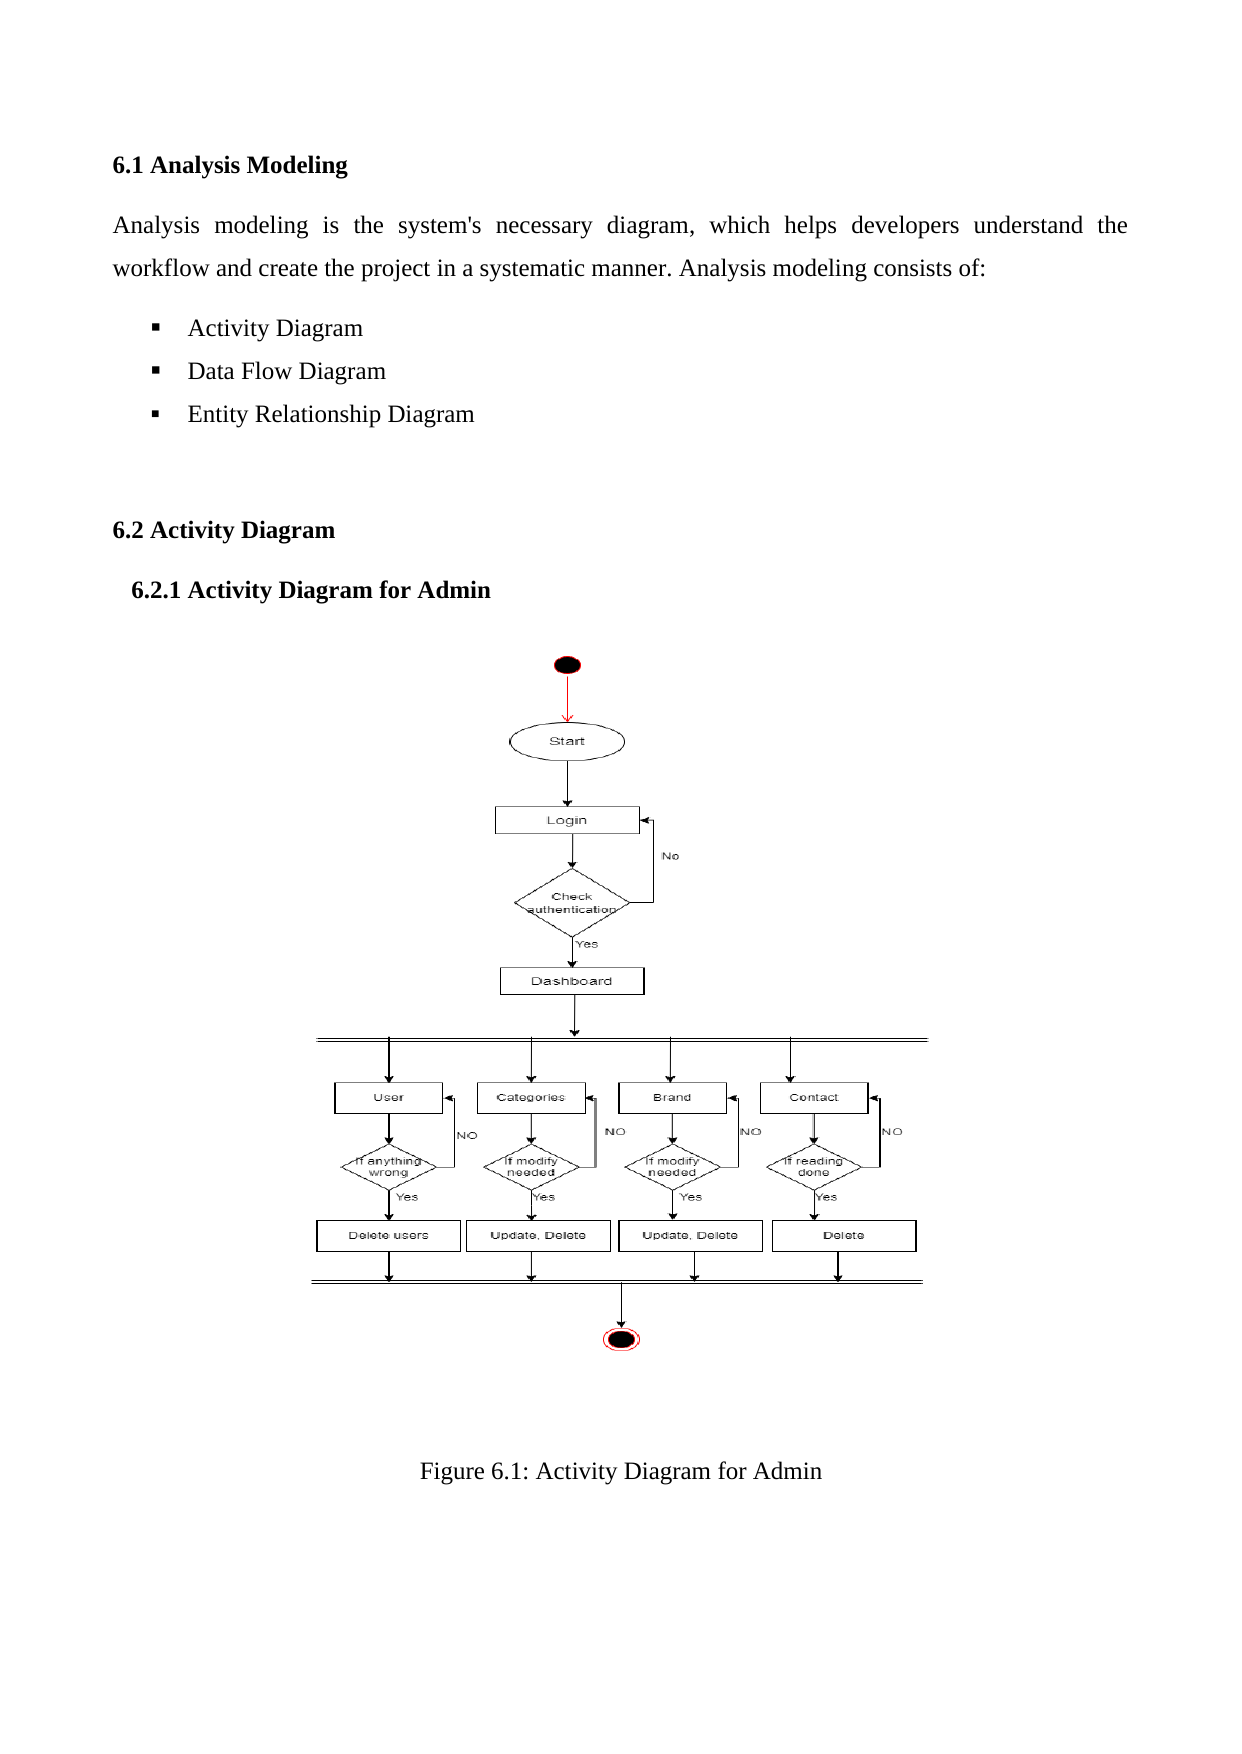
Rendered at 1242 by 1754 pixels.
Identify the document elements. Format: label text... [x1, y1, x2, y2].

picture [311, 656, 929, 1351]
list Entity Relationship Diagram [150, 399, 1129, 428]
text Analysis modeling is the system's necessary diagram, which helps developers understand the workflow and create the project in a systematic manner. Analysis modeling consists of: [112, 210, 1129, 282]
text 6.2.1 Activity Diagram for Admin [112, 575, 1129, 603]
text 6.2 Activity Diagram [112, 515, 1129, 544]
list Activity Diagram [150, 313, 1129, 341]
text Figure 6.1: Activity Diagram for Admin [112, 1456, 1129, 1485]
text 6.1 Analysis Modeling [112, 150, 1129, 179]
list Data Flow Diagram [150, 356, 1129, 384]
